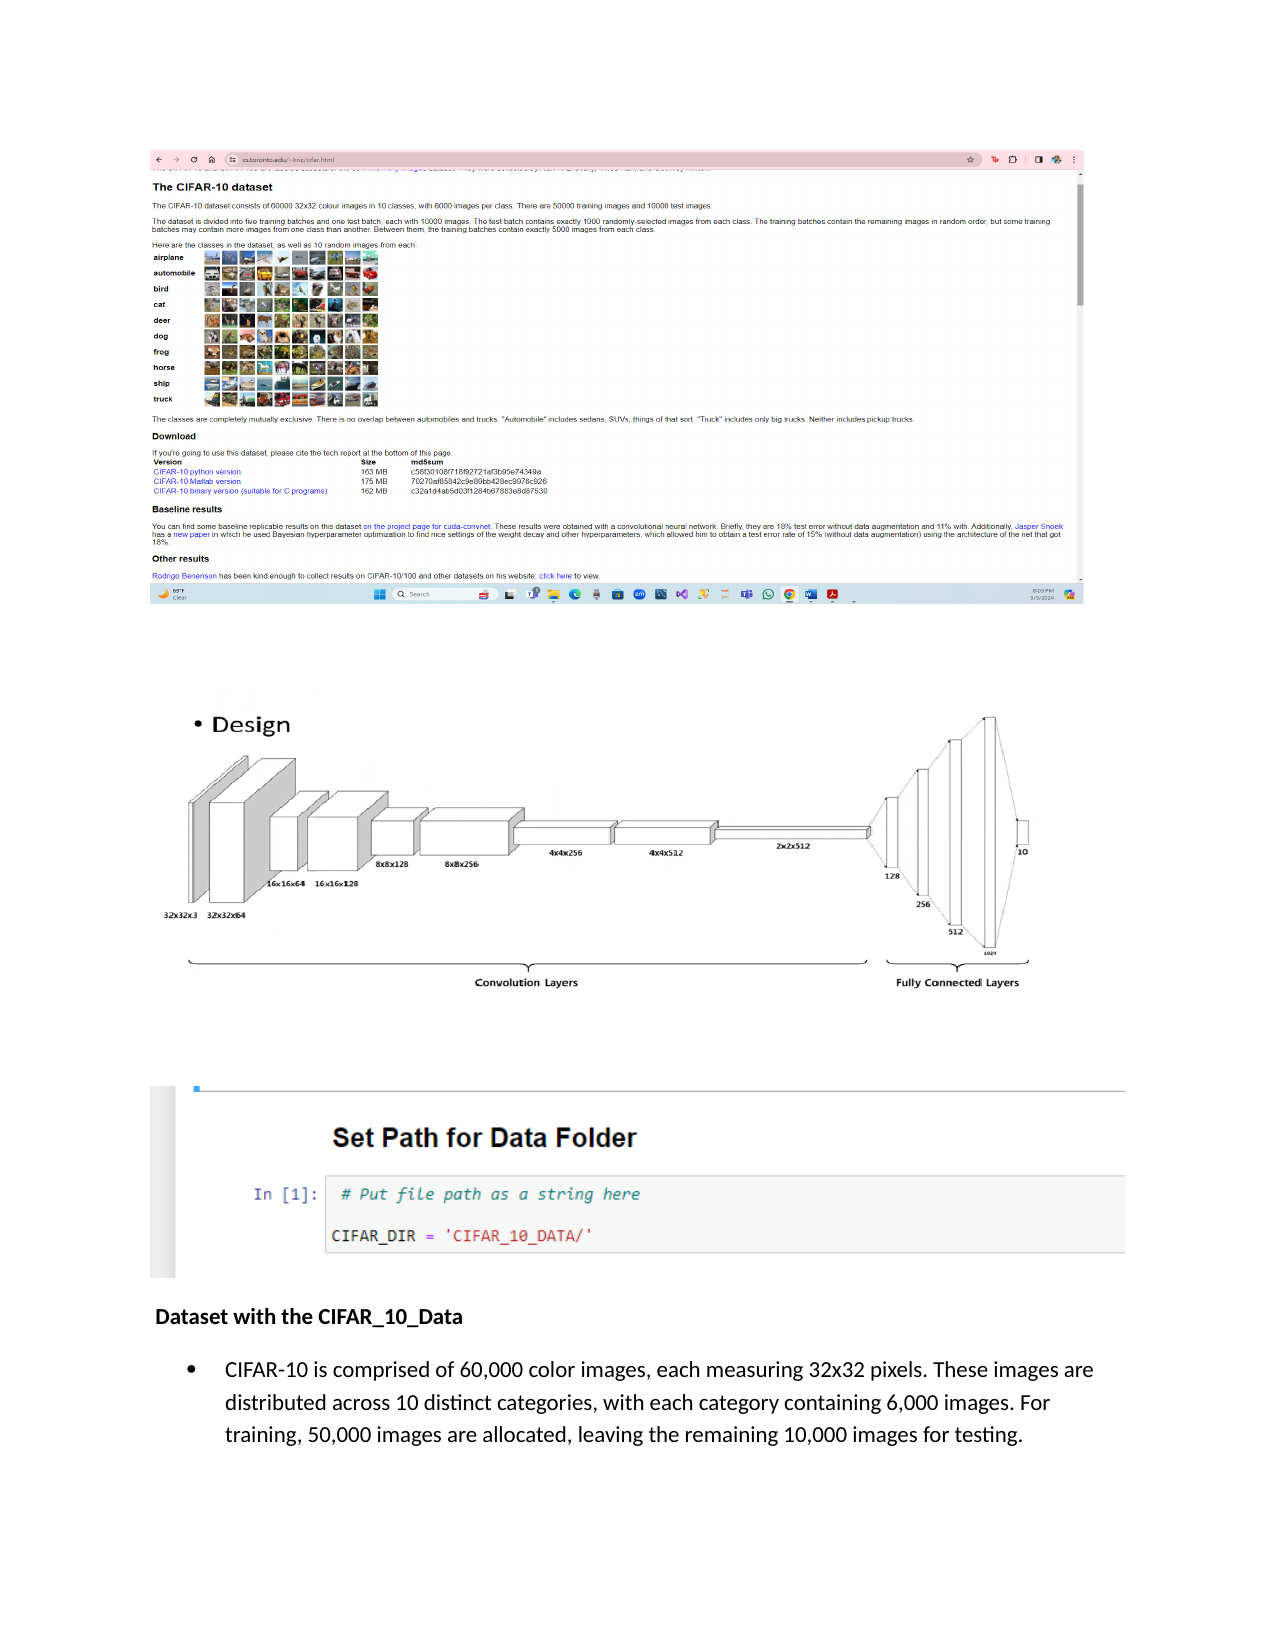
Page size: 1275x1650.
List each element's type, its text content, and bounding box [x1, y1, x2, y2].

list CIFAR-10 is comprised of 60,000 color images, each measuring 32x32 pixels. These images are distributed across 10 distinct categories, with each category containing 6,000 images. For training, 50,000 images are allocated, leaving the remaining 10,000 images for testing. [187, 1355, 1125, 1448]
text Dataset with the CIFAR_10_Data [150, 1302, 1125, 1330]
picture [150, 681, 1091, 1009]
picture [150, 150, 1084, 604]
picture [150, 1086, 1125, 1278]
